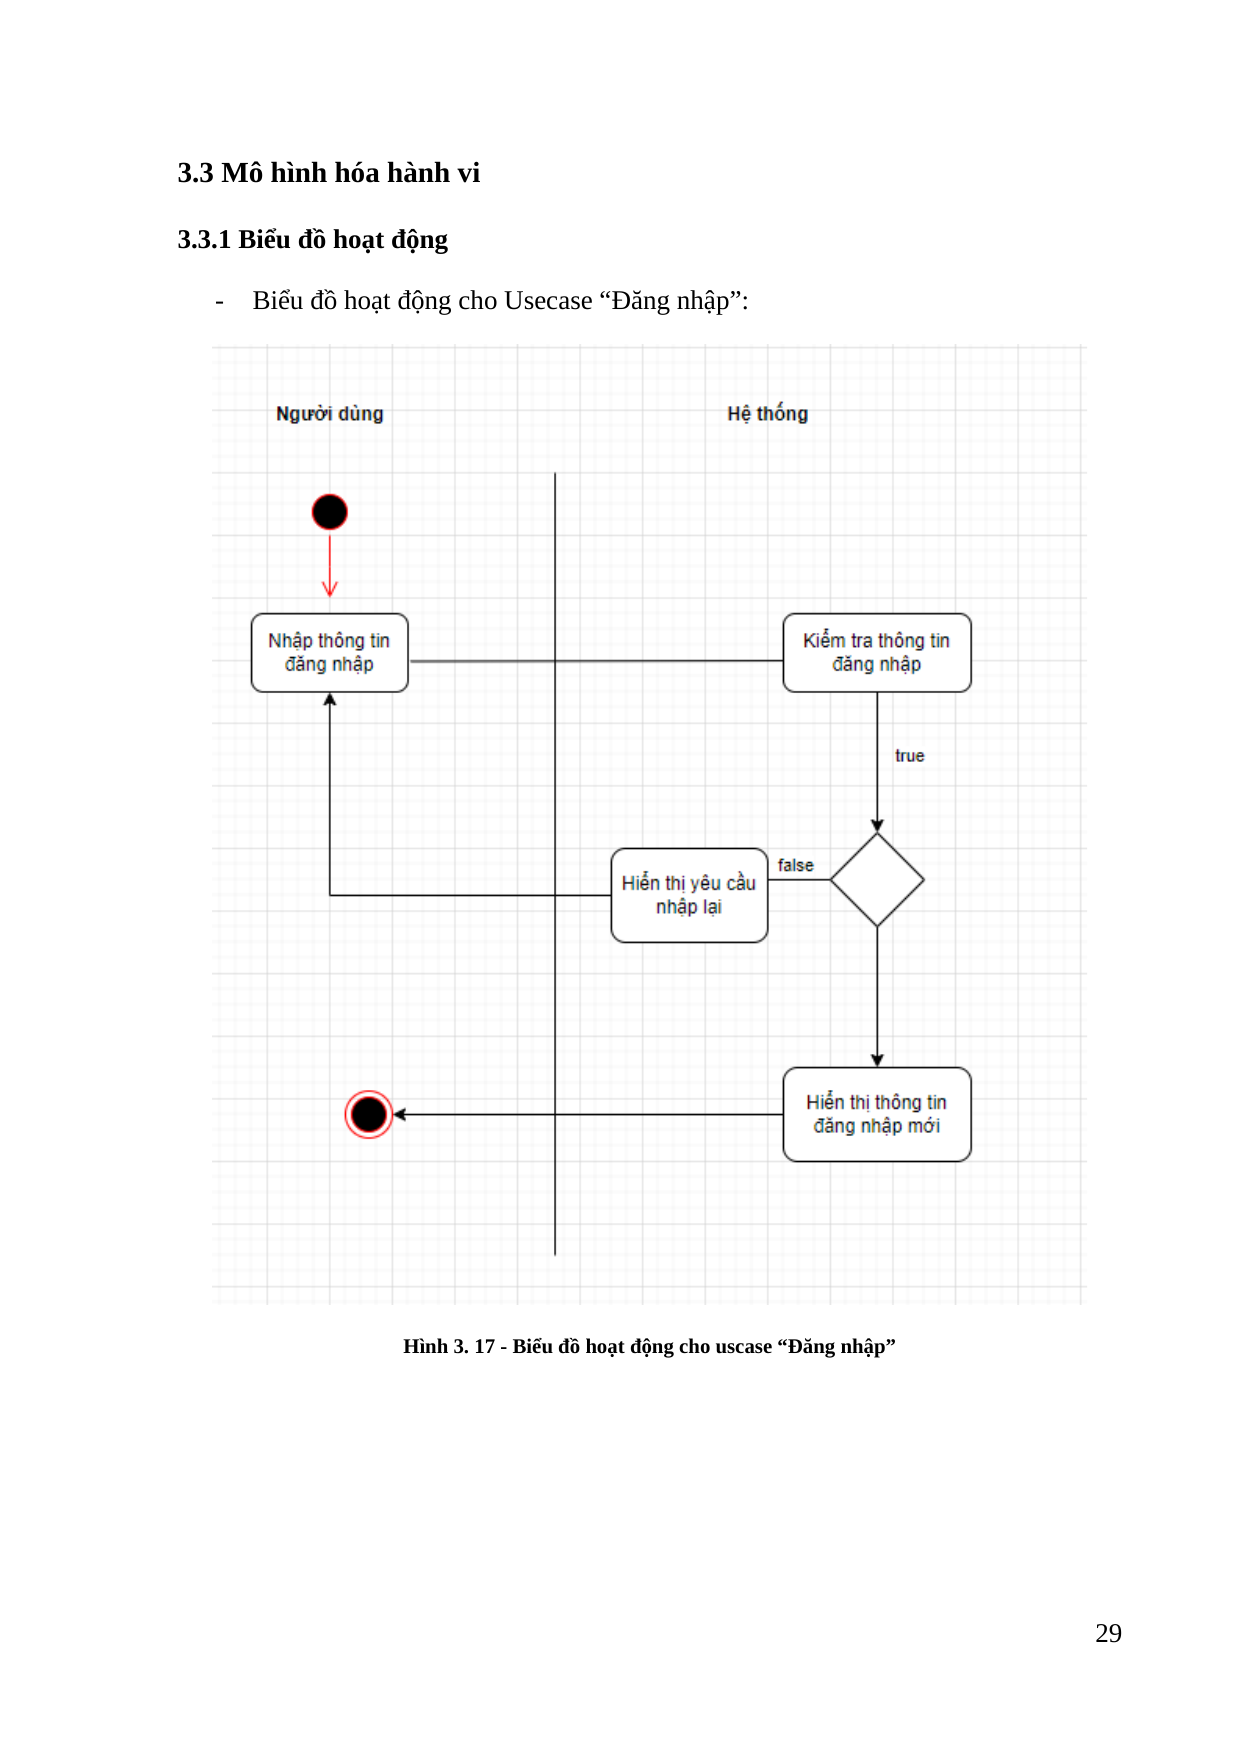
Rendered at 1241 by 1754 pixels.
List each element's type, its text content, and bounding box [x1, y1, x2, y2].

list Biểu đồ hoạt động cho Usecase “Đăng nhập”: [215, 284, 1122, 315]
subtitle 3.3.1 Biểu đồ hoạt động [177, 223, 1122, 254]
text Hình 3. 17 - Biểu đồ hoạt động cho uscase “Đăng nhập” [177, 1334, 1122, 1358]
subtitle 3.3 Mô hình hóa hành vi [177, 156, 1122, 189]
picture [212, 344, 1088, 1305]
